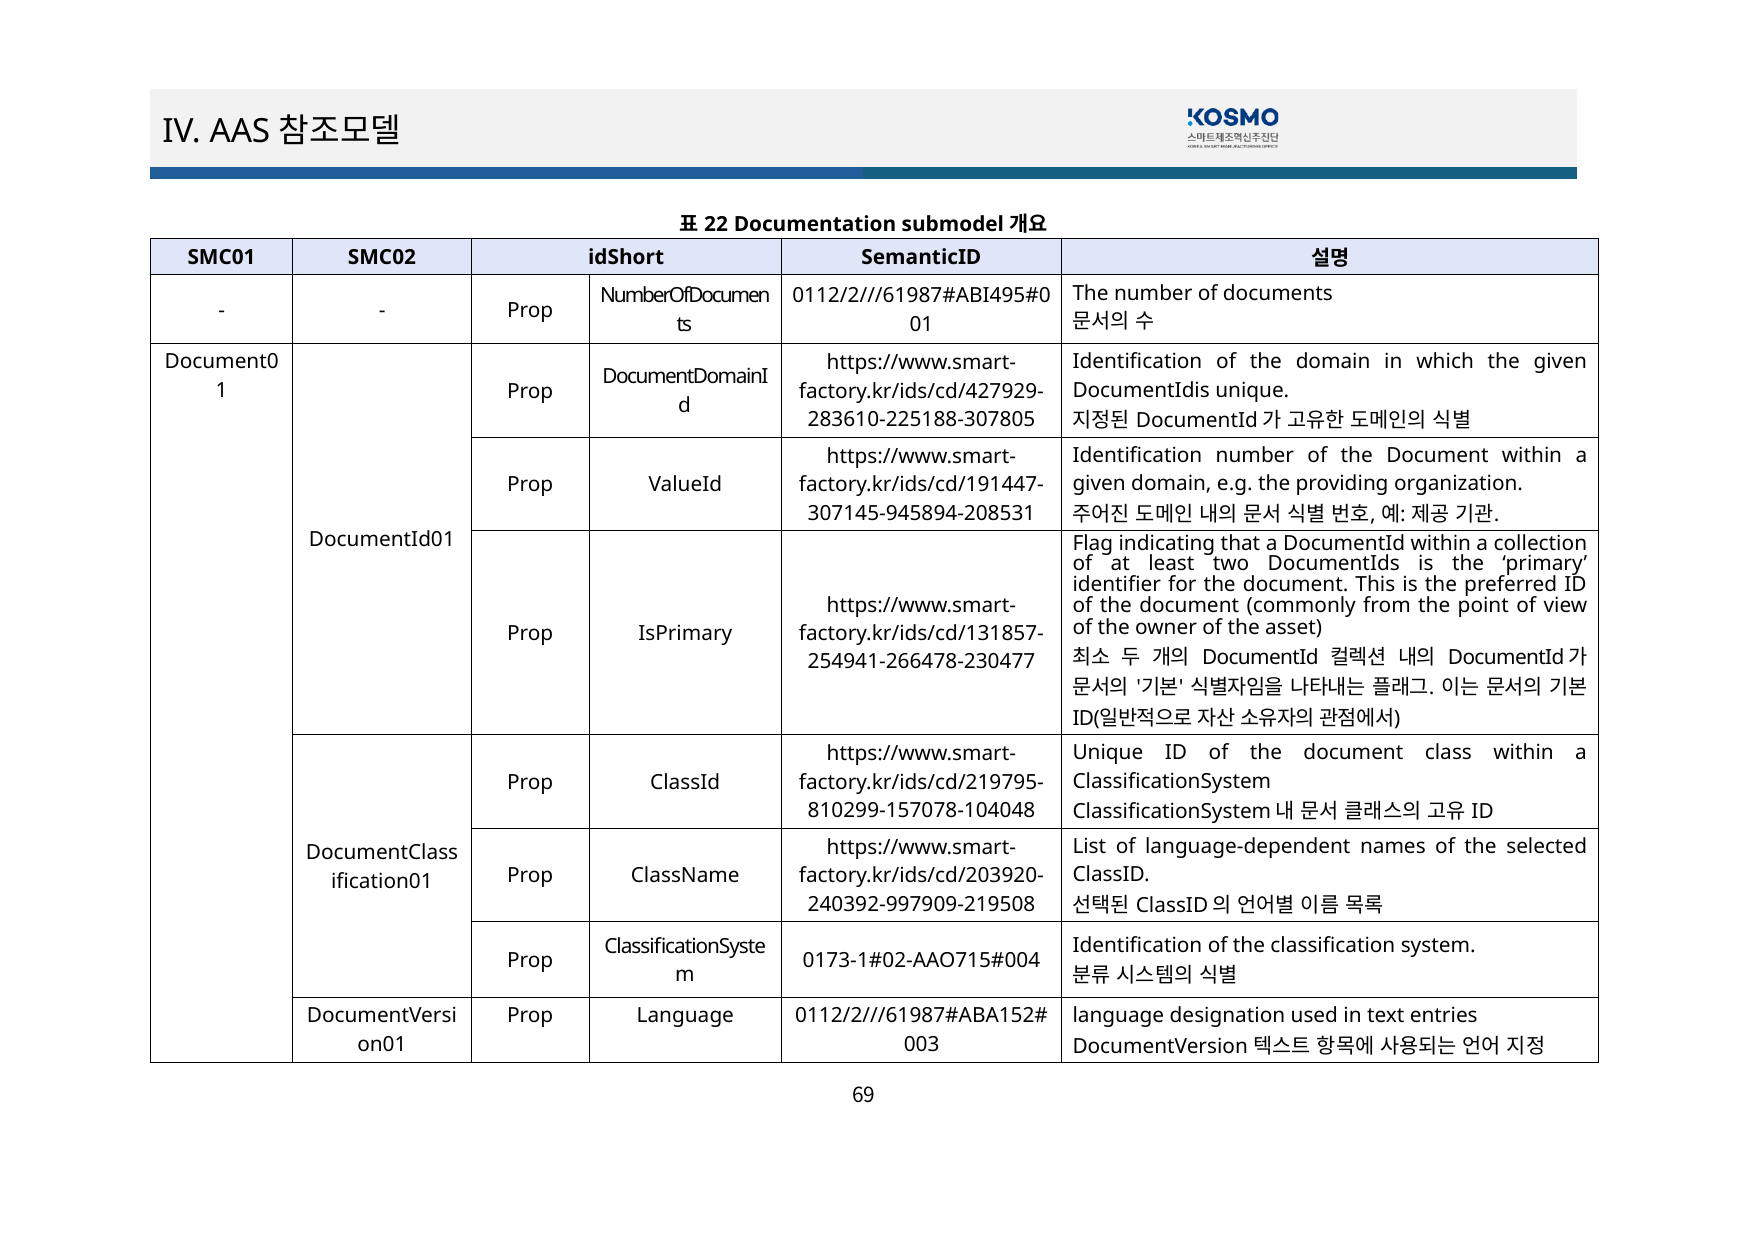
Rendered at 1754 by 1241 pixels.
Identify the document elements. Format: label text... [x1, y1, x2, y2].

table_cell Identification of the domain in which the given DocumentIdis unique. 지정된 DocumentId가 고유한 도메인의 식별 [1062, 344, 1598, 437]
table_cell 0112/2///61987#ABI495#001 [782, 275, 1061, 343]
table_cell IsPrimary [590, 531, 781, 734]
table_cell 0112/2///61987#ABA152#003 [782, 998, 1061, 1062]
table_cell DocumentId01 [293, 344, 471, 734]
table_cell Unique ID of the document class within a ClassificationSystem ClassificationSystem내 문서 클래스의 고유 ID [1062, 735, 1598, 828]
picture [1187, 108, 1279, 148]
table_cell Prop [472, 344, 589, 437]
text 표 22 Documentation submodel 개요 [150, 207, 1577, 238]
table_cell Identification of the classification system. 분류 시스템의 식별 [1062, 922, 1598, 997]
table_cell Prop [472, 922, 589, 997]
table_cell Prop [472, 438, 589, 530]
table_cell DocumentVersion01 [293, 998, 471, 1062]
table_cell List of language-dependent names of the selected ClassID. 선택된 ClassID의 언어별 이름 목록 [1062, 829, 1598, 921]
table_cell https://www.smart-factory.kr/ids/cd/131857-254941-266478-230477 [782, 531, 1061, 734]
table_cell Prop [472, 275, 589, 343]
table_header idShort [472, 239, 781, 274]
table_header SemanticID [782, 239, 1061, 274]
table_header SMC02 [293, 239, 471, 274]
table_cell - [151, 275, 292, 343]
table_cell https://www.smart-factory.kr/ids/cd/191447-307145-945894-208531 [782, 438, 1061, 530]
table_cell https://www.smart-factory.kr/ids/cd/219795-810299-157078-104048 [782, 735, 1061, 828]
table_cell - [293, 275, 471, 343]
table_cell ValueId [590, 438, 781, 530]
table_cell https://www.smart-factory.kr/ids/cd/203920-240392-997909-219508 [782, 829, 1061, 921]
table_cell ClassName [590, 829, 781, 921]
table_cell ClassId [590, 735, 781, 828]
table_cell Prop [472, 531, 589, 734]
table_cell Prop [472, 735, 589, 828]
table_cell The number of documents 문서의 수 [1062, 275, 1598, 343]
table_cell Identification number of the Document within a given domain, e.g. the providing organization. 주어진 도메인 내의 문서 식별 번호, 예: 제공 기관. [1062, 438, 1598, 530]
table_cell DocumentDomainId [590, 344, 781, 437]
table_cell Flag indicating that a DocumentId within a collection of at least two DocumentIds is the ‘primary’ identifier for the document. This is the preferred ID of the document (commonly from the point of view of the owner of the asset) 최소 두 개의 DocumentId 컬렉션 내의 DocumentId가 문서의 '기본' 식별자임을 나타내는 플래그. 이는 문서의 기본 ID(일반적으로 자산 소유자의 관점에서) [1062, 531, 1598, 734]
table_cell https://www.smart-factory.kr/ids/cd/427929-283610-225188-307805 [782, 344, 1061, 437]
table_cell language designation used in text entries DocumentVersion 텍스트 항목에 사용되는 언어 지정 [1062, 998, 1598, 1062]
table_header SMC01 [151, 239, 292, 274]
table_cell DocumentClassification01 [293, 735, 471, 997]
table_cell Prop [472, 829, 589, 921]
table_cell ClassificationSystem [590, 922, 781, 997]
table_cell Document01 [151, 344, 292, 1062]
table_header 설명 [1062, 239, 1598, 274]
table_cell Prop [472, 998, 589, 1062]
table_cell Language [590, 998, 781, 1062]
table_cell 0173-1#02-AAO715#004 [782, 922, 1061, 997]
table_cell NumberOfDocuments [590, 275, 781, 343]
